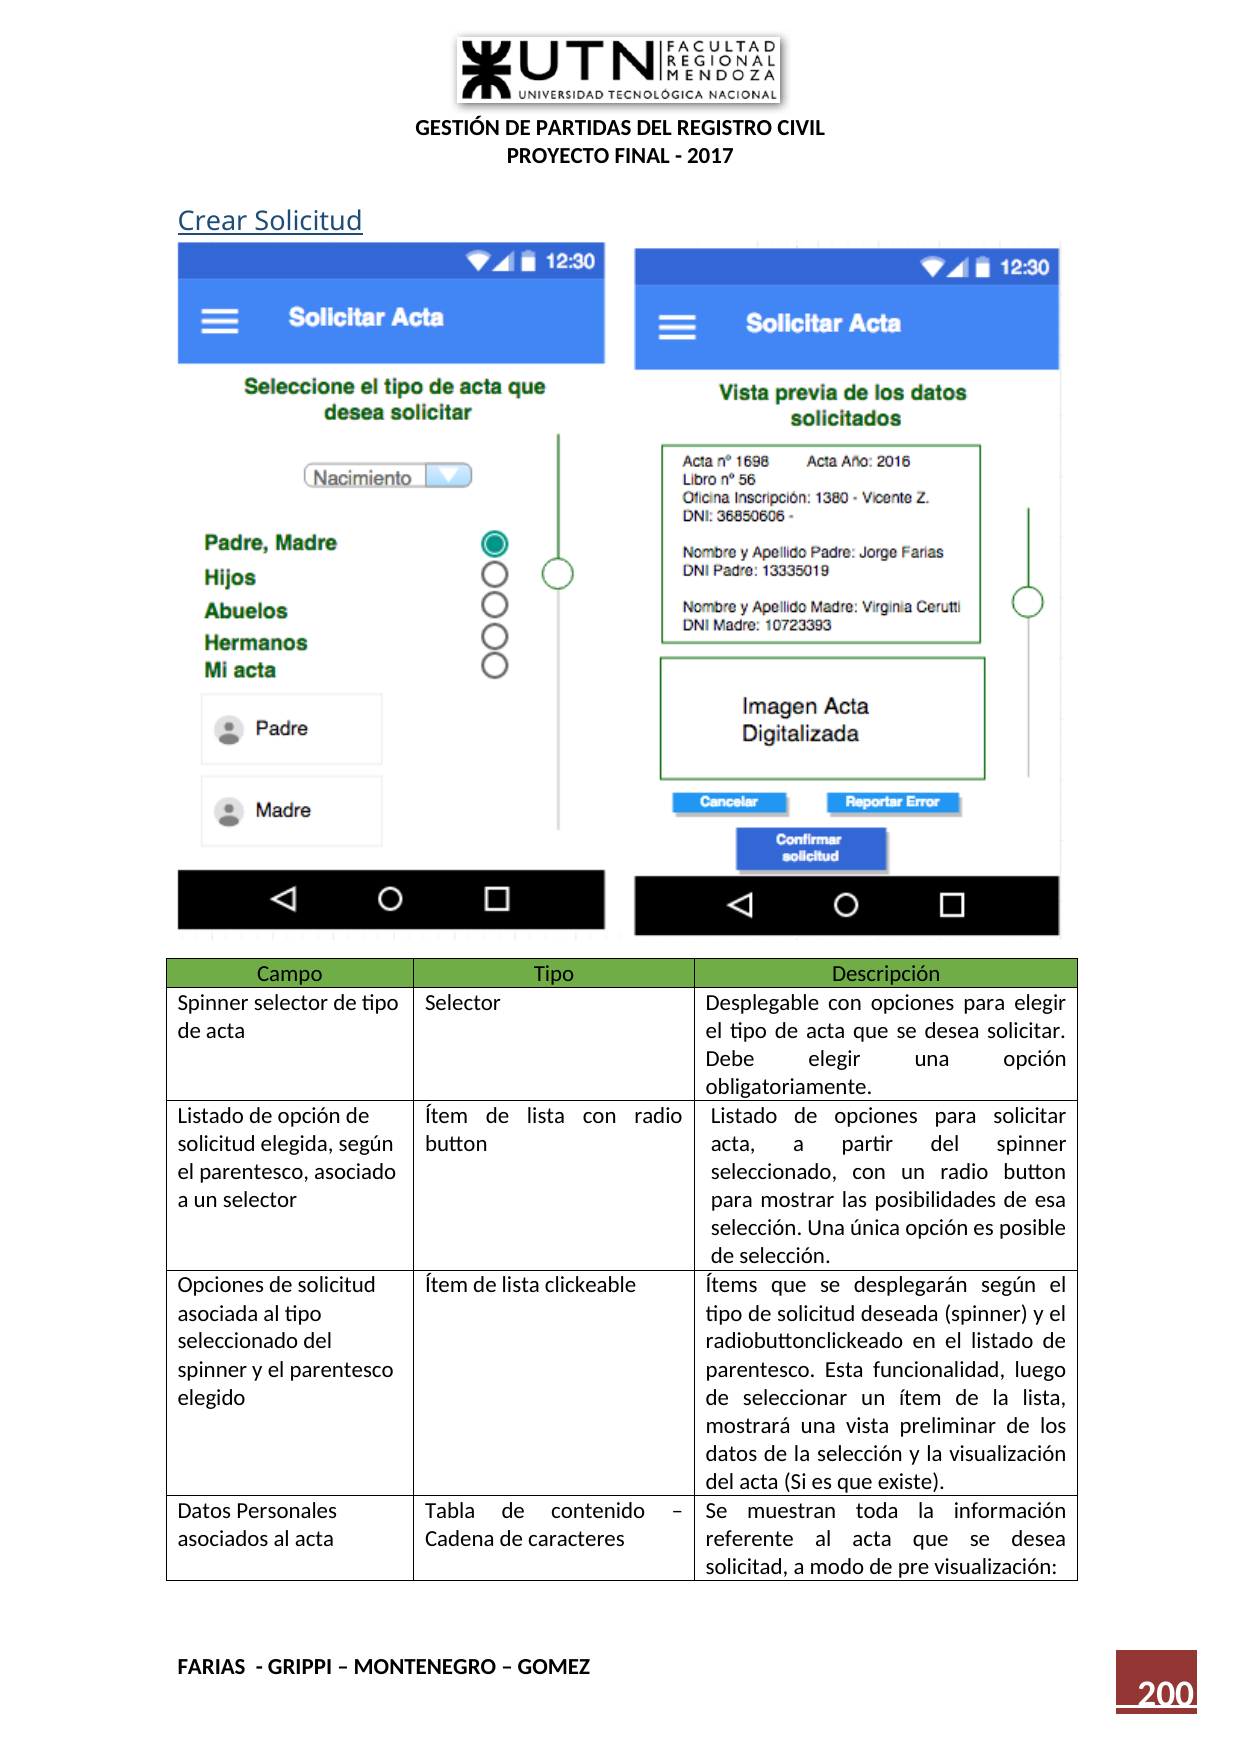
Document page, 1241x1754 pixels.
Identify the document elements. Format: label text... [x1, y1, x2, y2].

table_cell Listado de opciones para solicitar acta, a partir del spinner seleccionado, con un radio button para mostrar las posibilidades de esa selección. Una única opción es posible de selección. [695, 1101, 1077, 1269]
table_cell Selector [414, 988, 694, 1100]
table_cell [414, 1496, 694, 1580]
table_header Campo [167, 959, 413, 987]
subtitle Crear Solicitud [177, 202, 1063, 238]
picture [449, 29, 791, 114]
table_cell Desplegable con opciones para elegir el tipo de acta que se desea solicitar. Debe elegir una opción obligatoriamente. [695, 988, 1077, 1100]
table_cell Ítems que se desplegarán según el tipo de solicitud deseada (spinner) y el radiobuttonclickeado en el listado de parentesco. Esta funcionalidad, luego de seleccionar un ítem de la lista, mostrará una vista preliminar de los datos de la selección y la visualización del acta (Si es que existe). [695, 1271, 1077, 1495]
picture [177, 241, 1063, 940]
table_cell Spinner selector de tipo de acta [167, 988, 413, 1100]
table_cell Ítem de lista con radio button [414, 1101, 694, 1269]
table_cell Listado de opción de solicitud elegida, según el parentesco, asociado a un selector [167, 1101, 413, 1269]
table_cell Ítem de lista clickeable [414, 1271, 694, 1495]
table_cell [695, 1496, 1077, 1580]
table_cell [167, 1496, 413, 1580]
table_header Descripción [695, 959, 1077, 987]
table_cell Opciones de solicitud asociada al tipo seleccionado del spinner y el parentesco elegido [167, 1271, 413, 1495]
table_header Tipo [414, 959, 694, 987]
